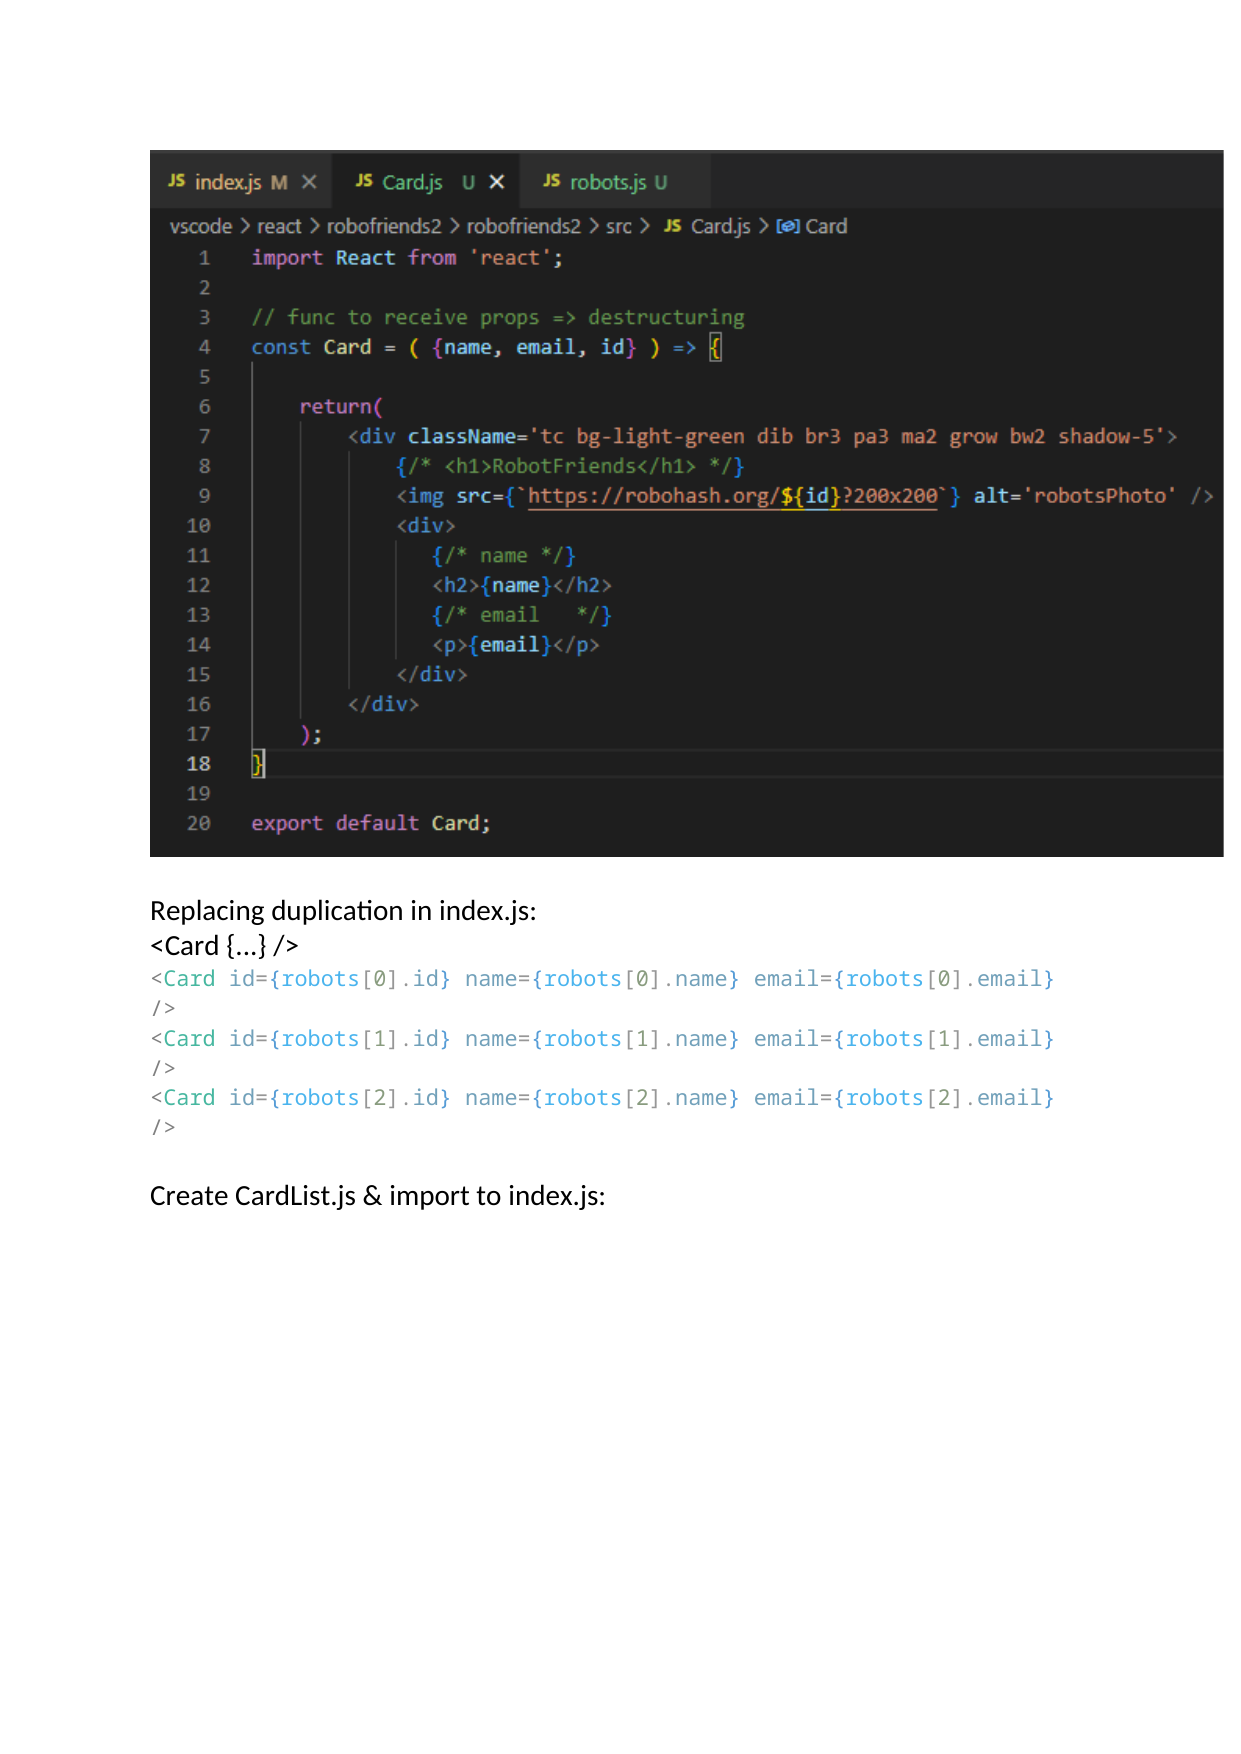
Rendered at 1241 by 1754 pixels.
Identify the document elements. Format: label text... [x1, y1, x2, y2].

text <Card id={robots[2].id} name={robots[2].name} email={robots[2].email} /> [150, 1082, 1090, 1142]
text <Card id={robots[0].id} name={robots[0].name} email={robots[0].email} /> [150, 963, 1090, 1023]
text <Card {...} /> [150, 927, 1090, 963]
text Create CardList.js & import to index.js: [150, 1177, 1090, 1213]
text Replacing duplication in index.js: [150, 892, 1090, 927]
text <Card id={robots[1].id} name={robots[1].name} email={robots[1].email} /> [150, 1023, 1090, 1082]
picture [150, 150, 1224, 857]
